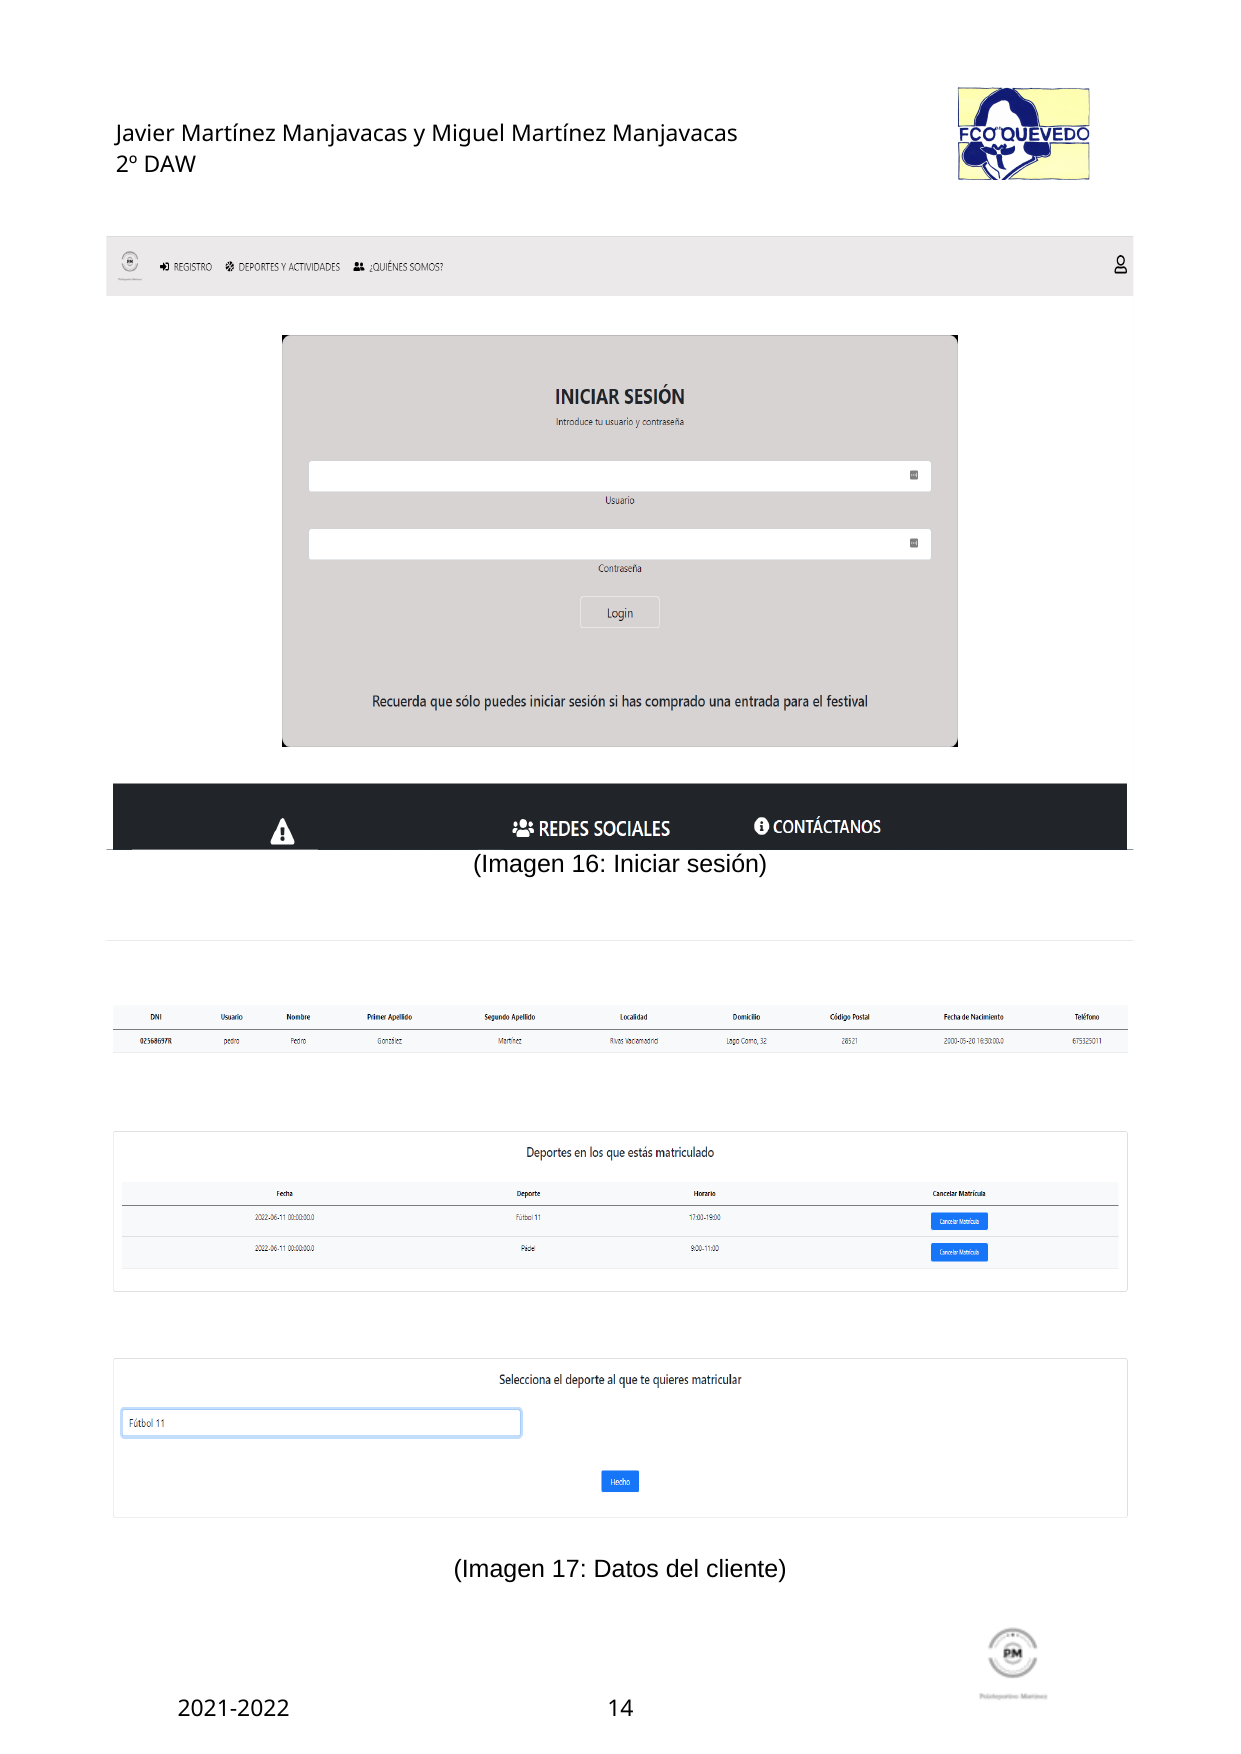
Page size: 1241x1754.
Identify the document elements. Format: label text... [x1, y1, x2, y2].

picture [106, 236, 1134, 850]
text (Imagen 16: Iniciar sesión) [106, 850, 1134, 878]
picture [106, 940, 1134, 1555]
text (Imagen 17: Datos del cliente) [106, 1555, 1134, 1583]
picture [957, 87, 1090, 180]
picture [963, 1616, 1063, 1716]
